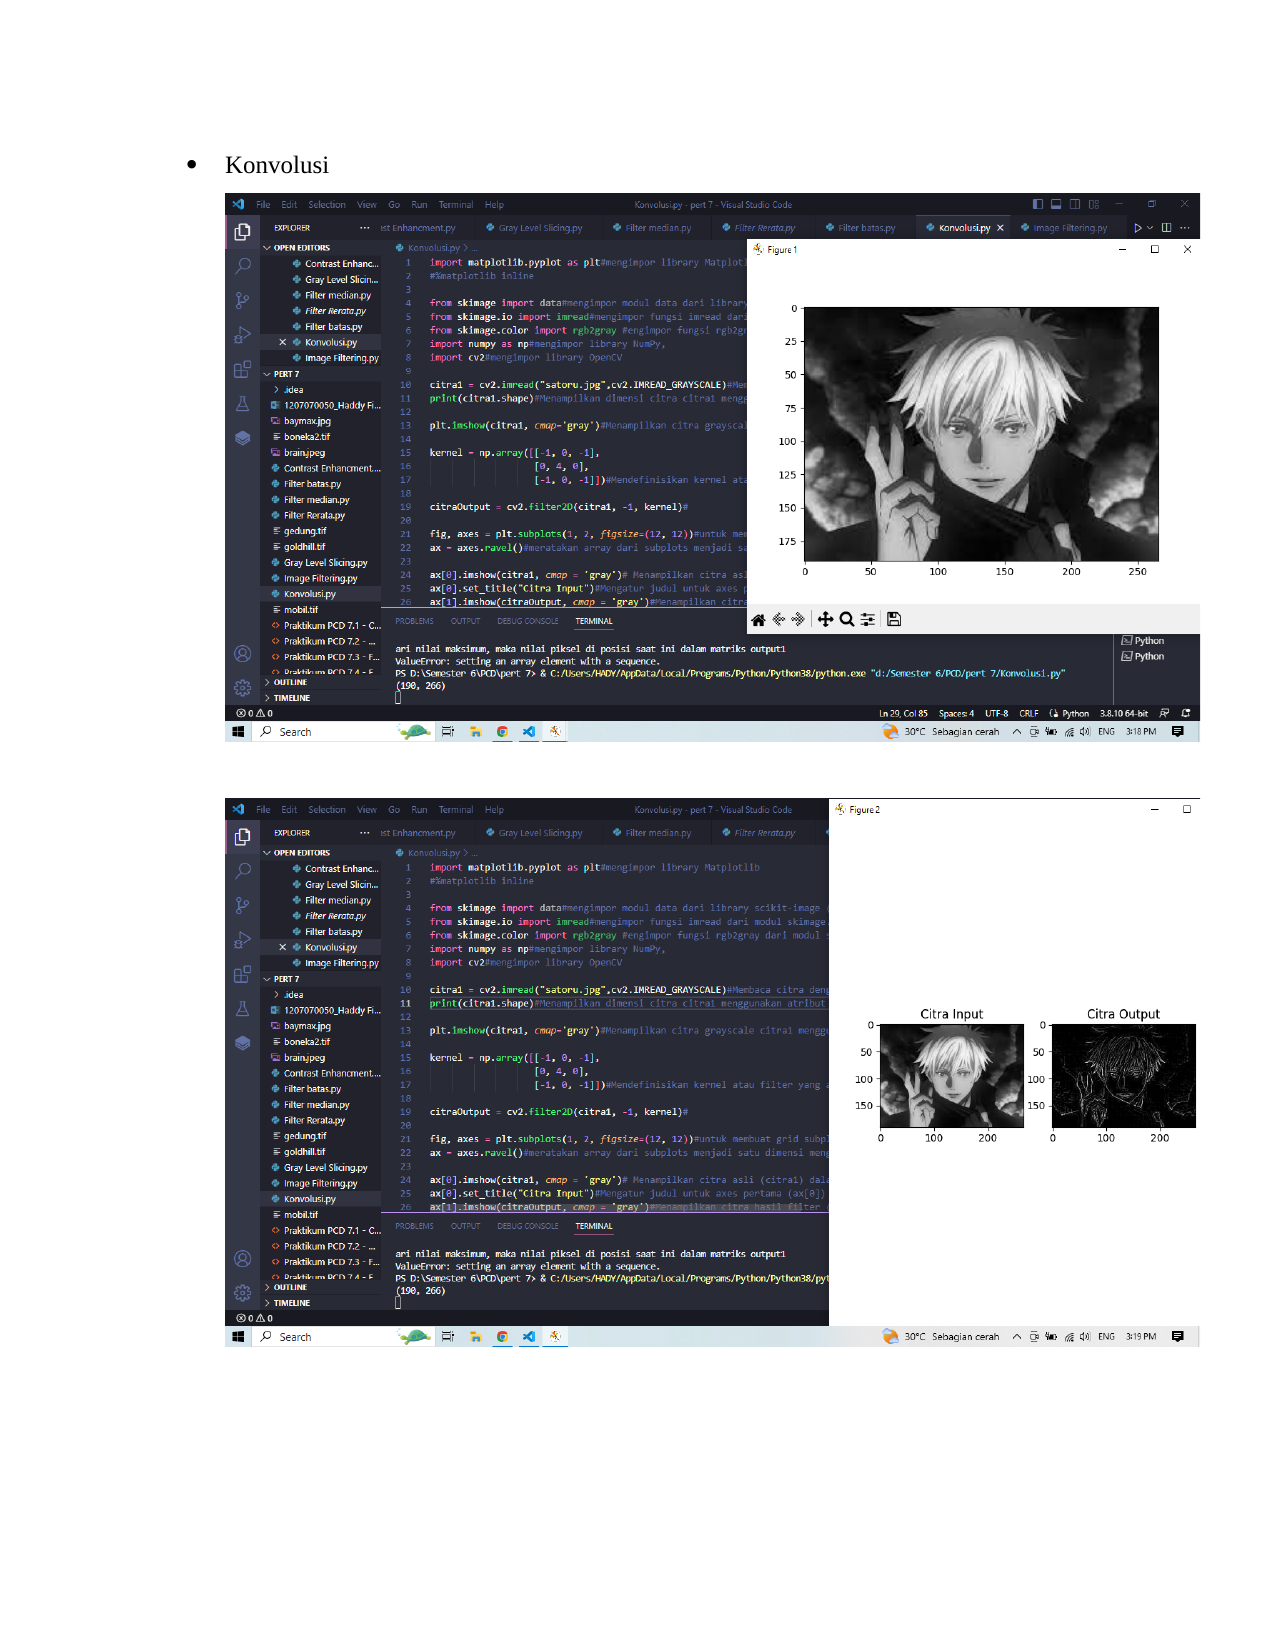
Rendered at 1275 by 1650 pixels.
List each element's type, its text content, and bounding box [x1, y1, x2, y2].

list Konvolusi [187, 150, 1125, 179]
picture [225, 798, 1200, 1347]
picture [225, 193, 1200, 742]
